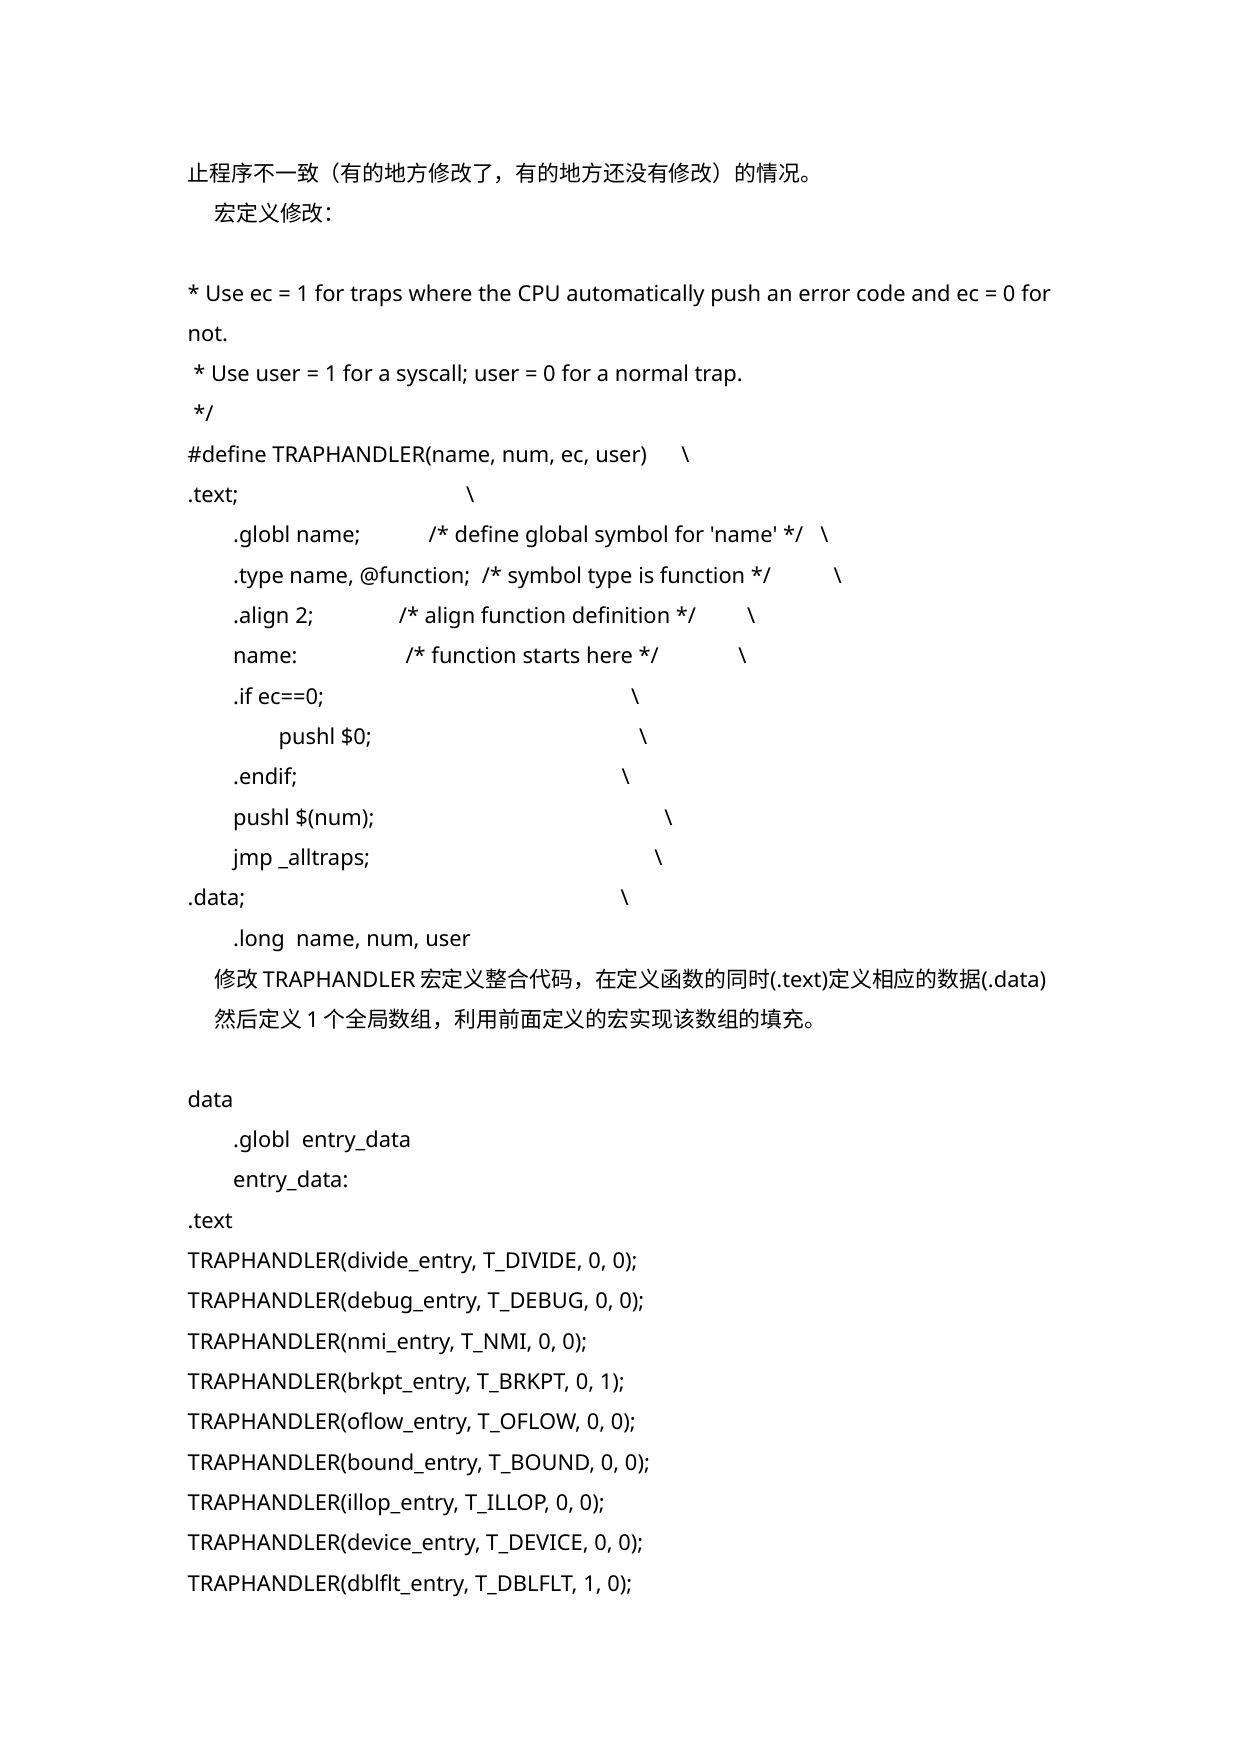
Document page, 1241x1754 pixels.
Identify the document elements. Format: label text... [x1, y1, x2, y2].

text TRAPHANDLER(dblflt_entry, T_DBLFLT, 1, 0); [187, 1562, 1053, 1603]
text * Use user = 1 for a syscall; user = 0 for a normal trap. [187, 353, 1053, 393]
text name: /* function starts here */ \ [187, 635, 1053, 675]
text pushl $(num); \ [187, 796, 1053, 837]
text data [187, 1078, 1053, 1119]
text pushl $0; \ [187, 716, 1053, 756]
text .text [187, 1199, 1053, 1240]
text TRAPHANDLER(oflow_entry, T_OFLOW, 0, 0); [187, 1401, 1053, 1441]
text .type name, @function; /* symbol type is function */ \ [187, 554, 1053, 595]
text #define TRAPHANDLER(name, num, ec, user) \ [187, 433, 1053, 474]
text jmp _alltraps; \ [187, 837, 1053, 877]
text .align 2; /* align function definition */ \ [187, 595, 1053, 635]
text entry_data: [187, 1159, 1053, 1199]
text 宏定义修改： [187, 192, 1053, 232]
text TRAPHANDLER(illop_entry, T_ILLOP, 0, 0); [187, 1482, 1053, 1522]
text TRAPHANDLER(debug_entry, T_DEBUG, 0, 0); [187, 1280, 1053, 1320]
text * Use ec = 1 for traps where the CPU automatically push an error code and ec = 0 for not. [187, 272, 1053, 353]
text TRAPHANDLER(nmi_entry, T_NMI, 0, 0); [187, 1320, 1053, 1361]
text .long name, num, user [187, 917, 1053, 958]
text .globl name; /* define global symbol for 'name' */ \ [187, 514, 1053, 554]
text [187, 151, 1053, 192]
text TRAPHANDLER(brkpt_entry, T_BRKPT, 0, 1); [187, 1361, 1053, 1401]
text .if ec==0; \ [187, 675, 1053, 716]
text 修改TRAPHANDLER宏定义整合代码，在定义函数的同时(.text)定义相应的数据(.data) [187, 958, 1053, 998]
text TRAPHANDLER(device_entry, T_DEVICE, 0, 0); [187, 1522, 1053, 1562]
text TRAPHANDLER(bound_entry, T_BOUND, 0, 0); [187, 1441, 1053, 1482]
text .text; \ [187, 474, 1053, 514]
text TRAPHANDLER(divide_entry, T_DIVIDE, 0, 0); [187, 1240, 1053, 1280]
text .globl entry_data [187, 1119, 1053, 1159]
text .endif; \ [187, 756, 1053, 796]
text */ [187, 393, 1053, 433]
text .data; \ [187, 877, 1053, 917]
text 然后定义1个全局数组，利用前面定义的宏实现该数组的填充。 [187, 998, 1053, 1038]
